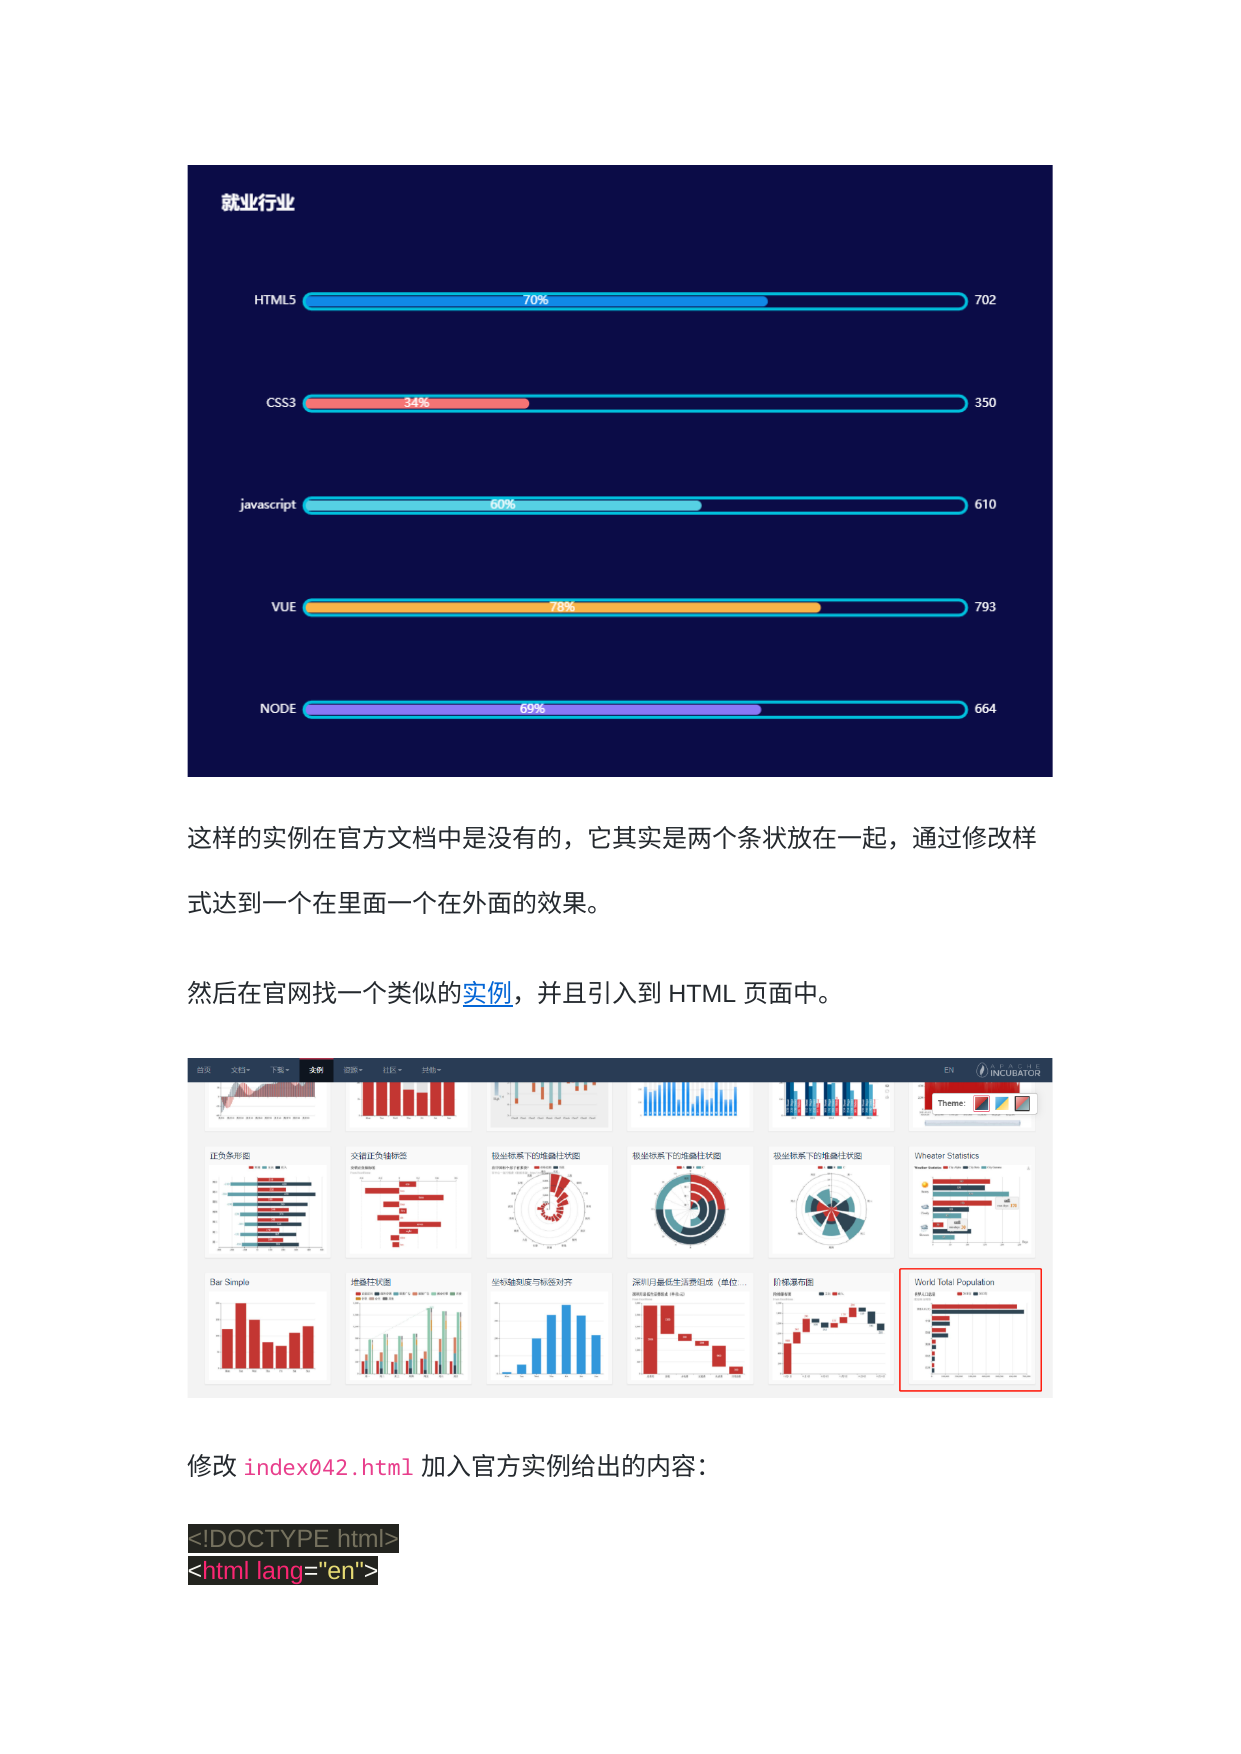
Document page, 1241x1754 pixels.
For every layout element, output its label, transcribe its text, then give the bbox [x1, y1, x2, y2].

text <!DOCTYPE html> [187, 1522, 1053, 1554]
text 然后在官网找一个类似的实例，并且引入到 HTML 页面中。 [187, 959, 1053, 1024]
text <html lang="en"> [187, 1554, 1053, 1587]
text 修改 index042.html 加入官方实例给出的内容： [187, 1432, 1053, 1497]
picture [187, 1058, 1053, 1398]
text 这样的实例在官方文档中是没有的，它其实是两个条状放在一起，通过修改样式达到一个在里面一个在外面的效果。 [187, 804, 1053, 934]
picture [187, 165, 1053, 777]
